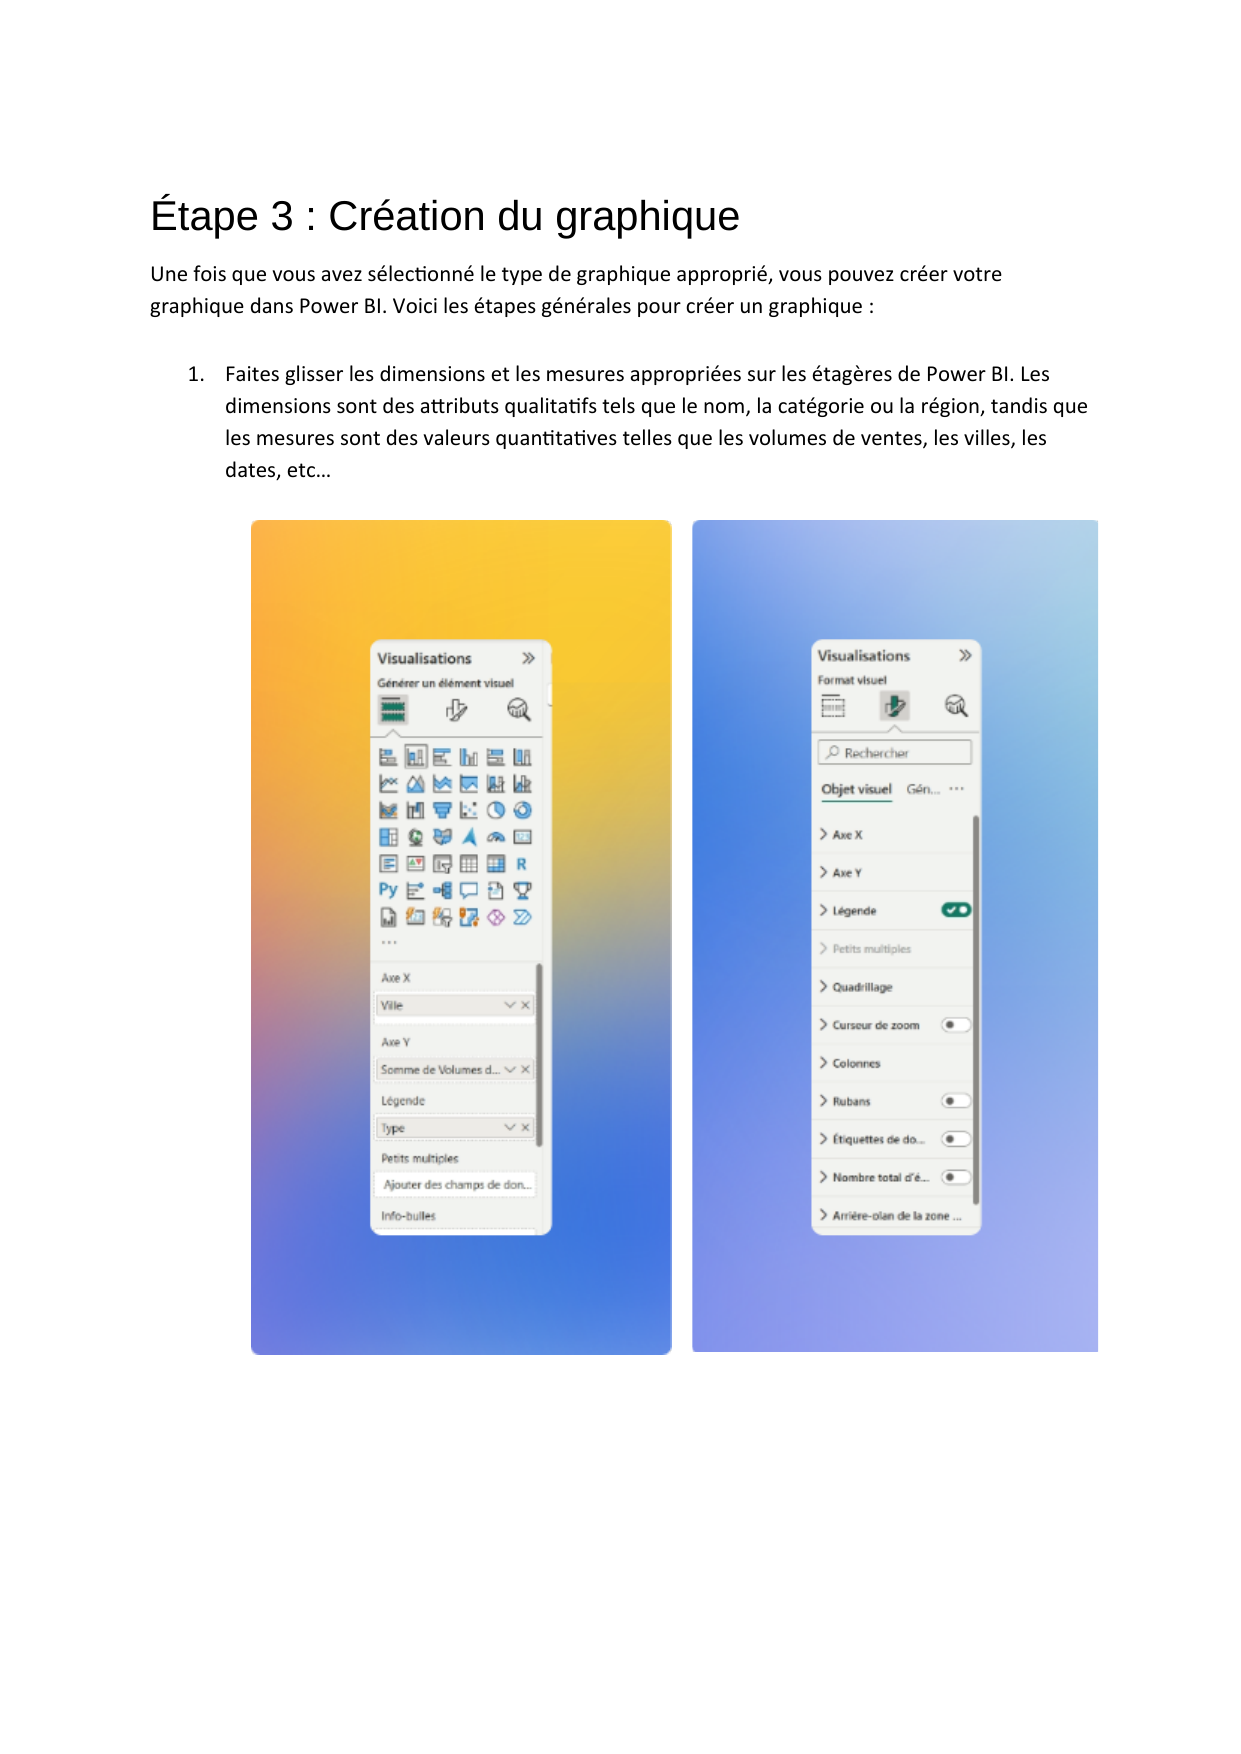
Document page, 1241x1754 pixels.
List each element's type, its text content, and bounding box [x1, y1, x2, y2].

picture [251, 520, 672, 1355]
subtitle Étape 3 : Création du graphique [150, 192, 1090, 239]
picture [692, 520, 1099, 1352]
text Une fois que vous avez sélectionné le type de graphique approprié, vous pouvez créer votre graphique dans Power BI. Voici les étapes générales pour créer un graphique : [150, 259, 1090, 319]
list Faites glisser les dimensions et les mesures appropriées sur les étagères de Power BI. Les dimensions sont des attributs qualitatifs tels que le nom, la catégorie ou la région, tandis que les mesures sont des valeurs quantitatives telles que les volumes de ventes, les villes, les dates, etc… [187, 359, 1090, 483]
